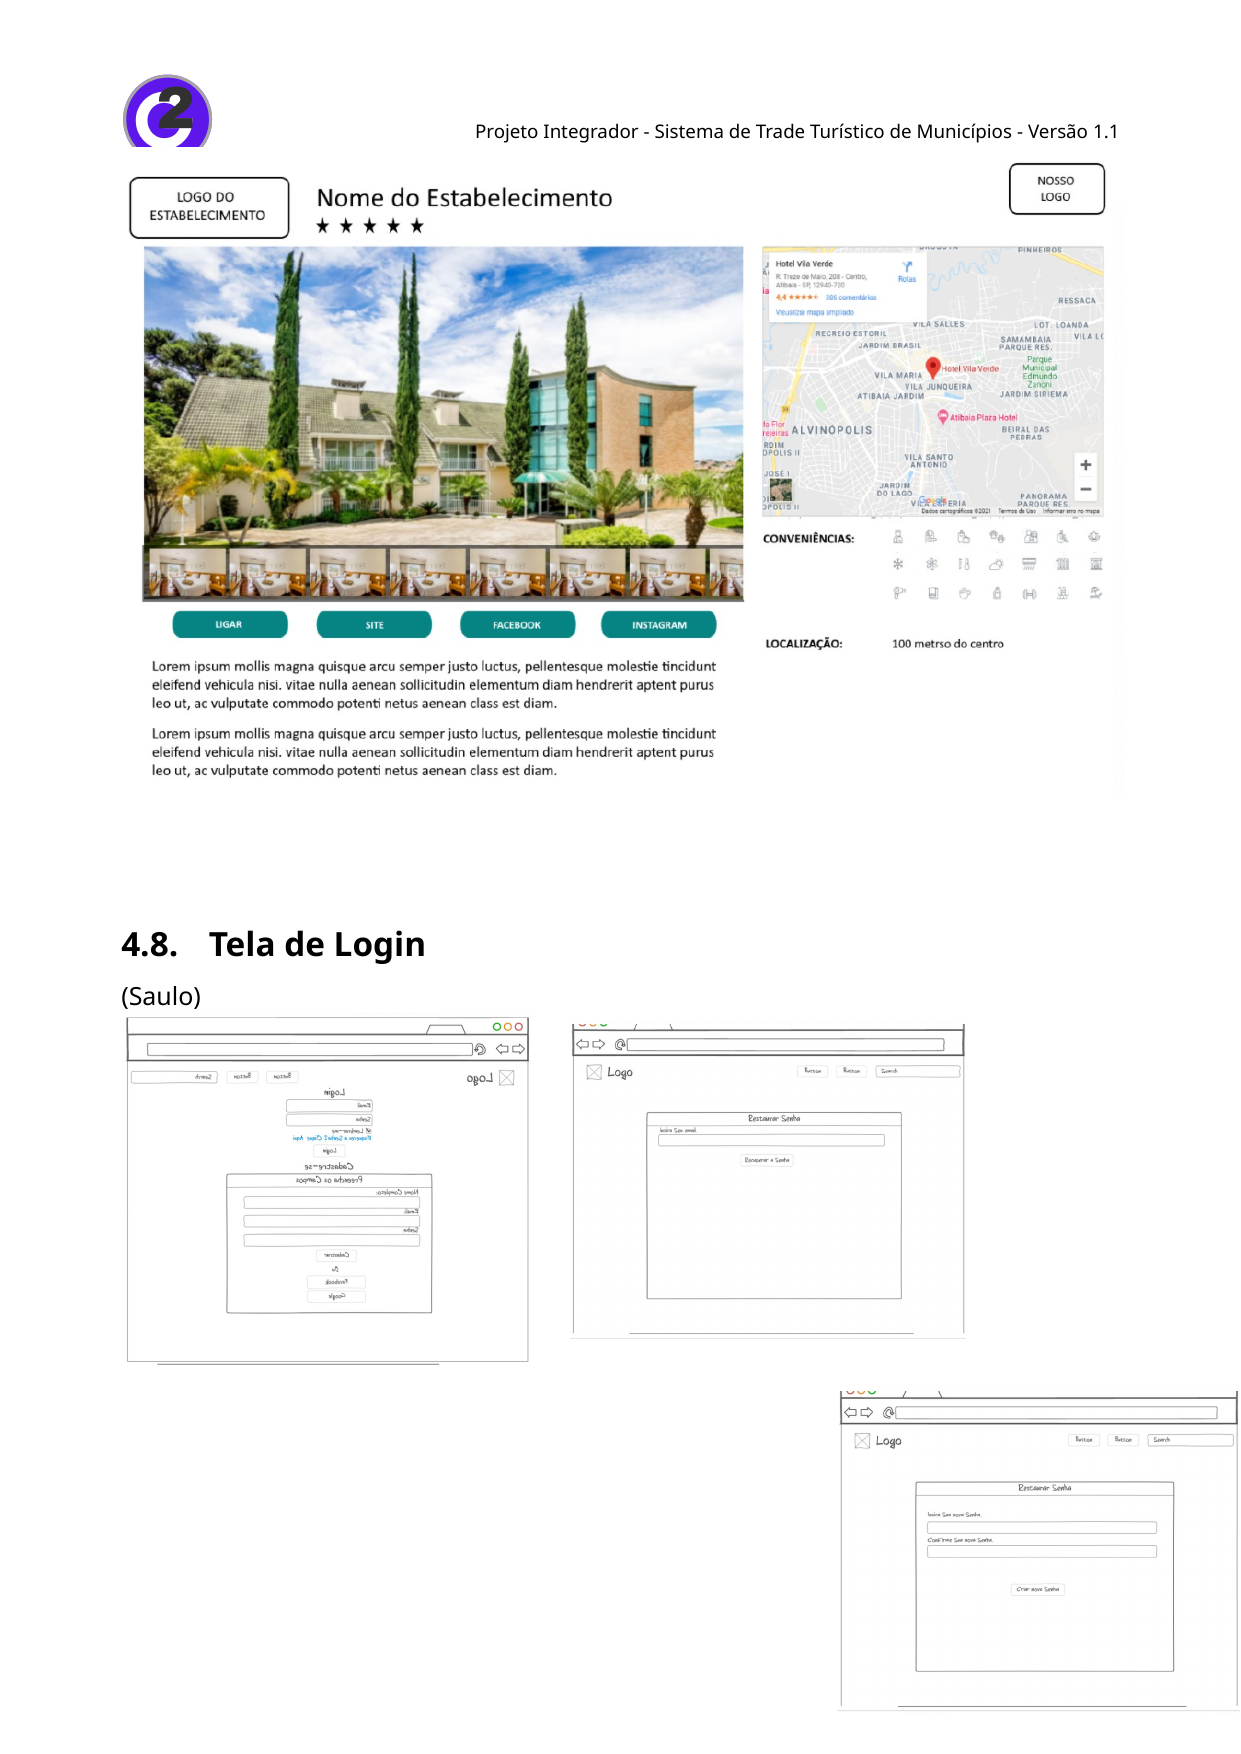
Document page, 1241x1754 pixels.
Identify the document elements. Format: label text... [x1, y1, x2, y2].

picture [115, 72, 1125, 797]
picture [121, 1012, 533, 1367]
picture [570, 1021, 967, 1339]
text (Saulo) [121, 978, 1119, 1013]
subtitle Tela de Login [121, 921, 1119, 966]
picture [837, 1389, 1240, 1714]
